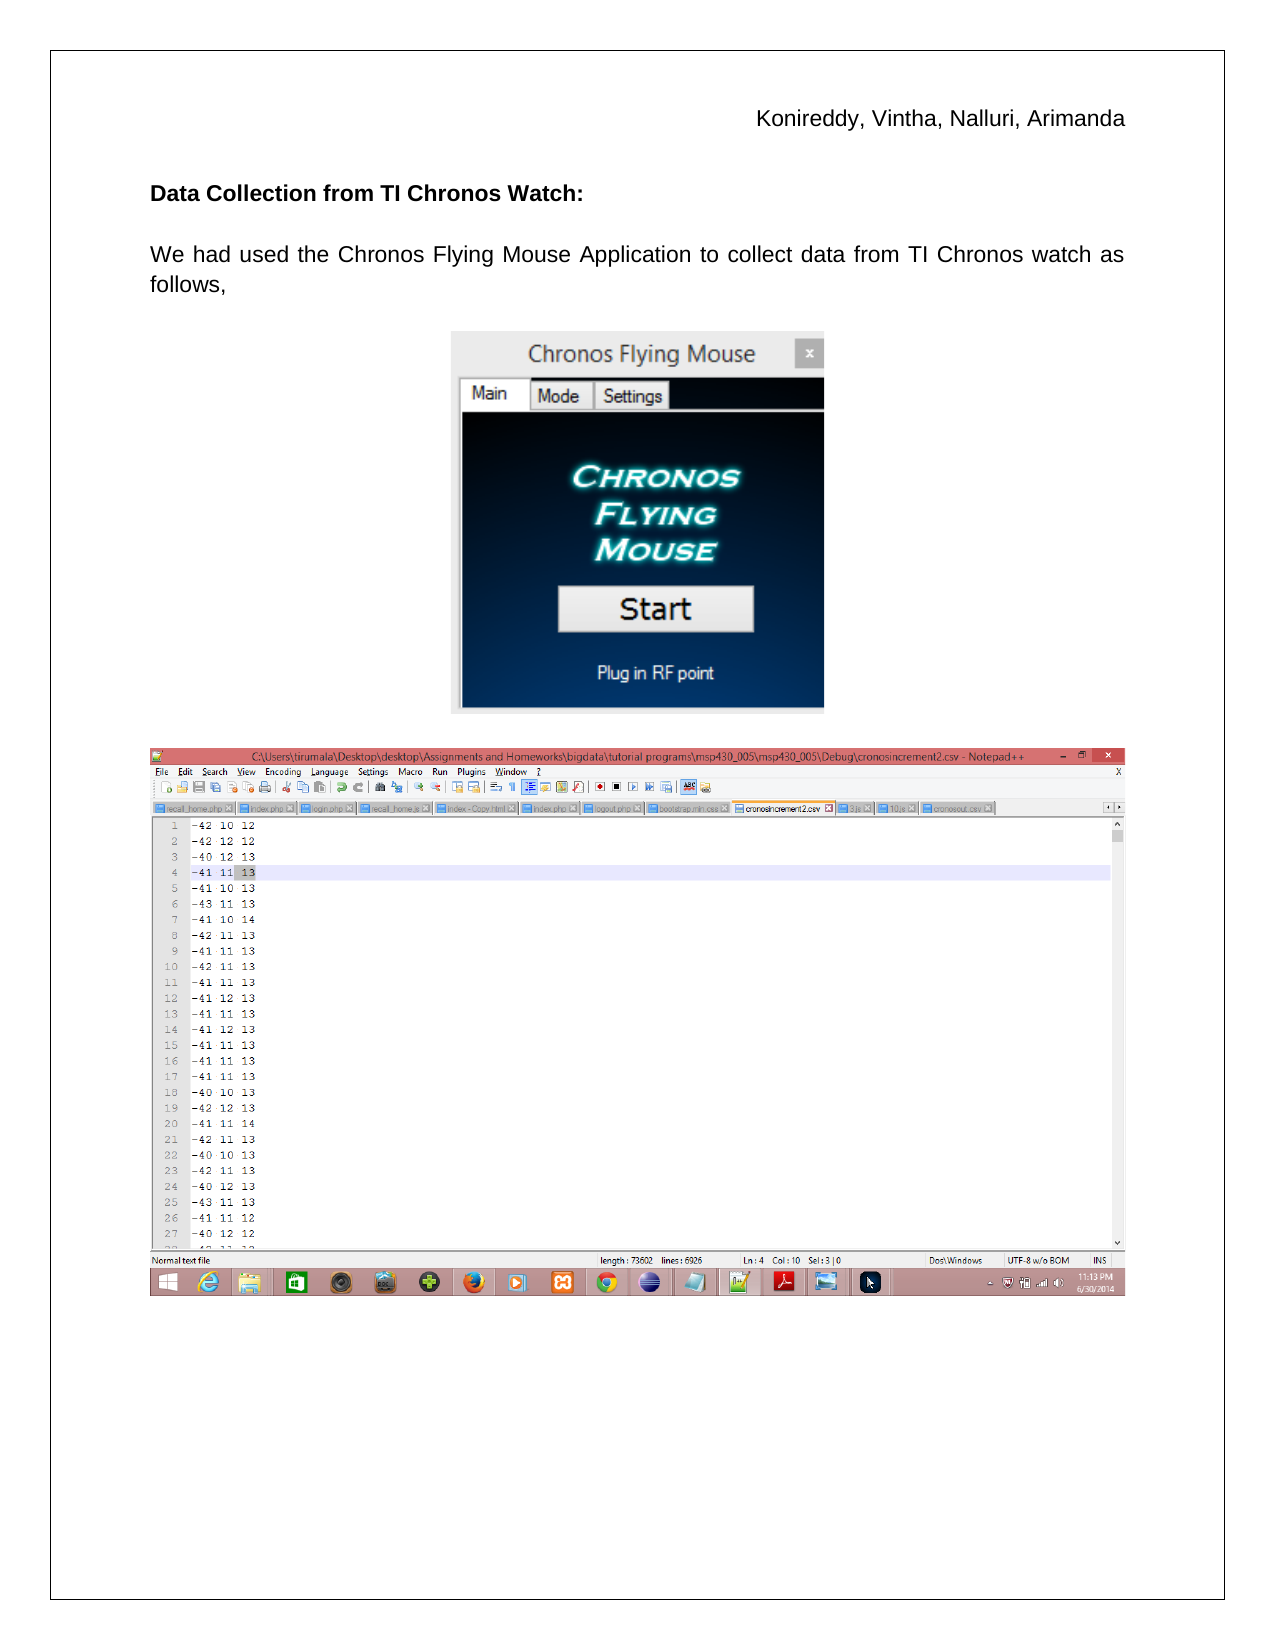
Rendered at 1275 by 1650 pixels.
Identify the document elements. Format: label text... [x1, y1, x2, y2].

picture [150, 748, 1125, 1296]
text We had used the Chronos Flying Mouse Application to collect data from TI Chronos watch as follows, [150, 241, 1125, 297]
text Data Collection from TI Chronos Watch: [150, 180, 1125, 207]
picture [450, 331, 825, 714]
